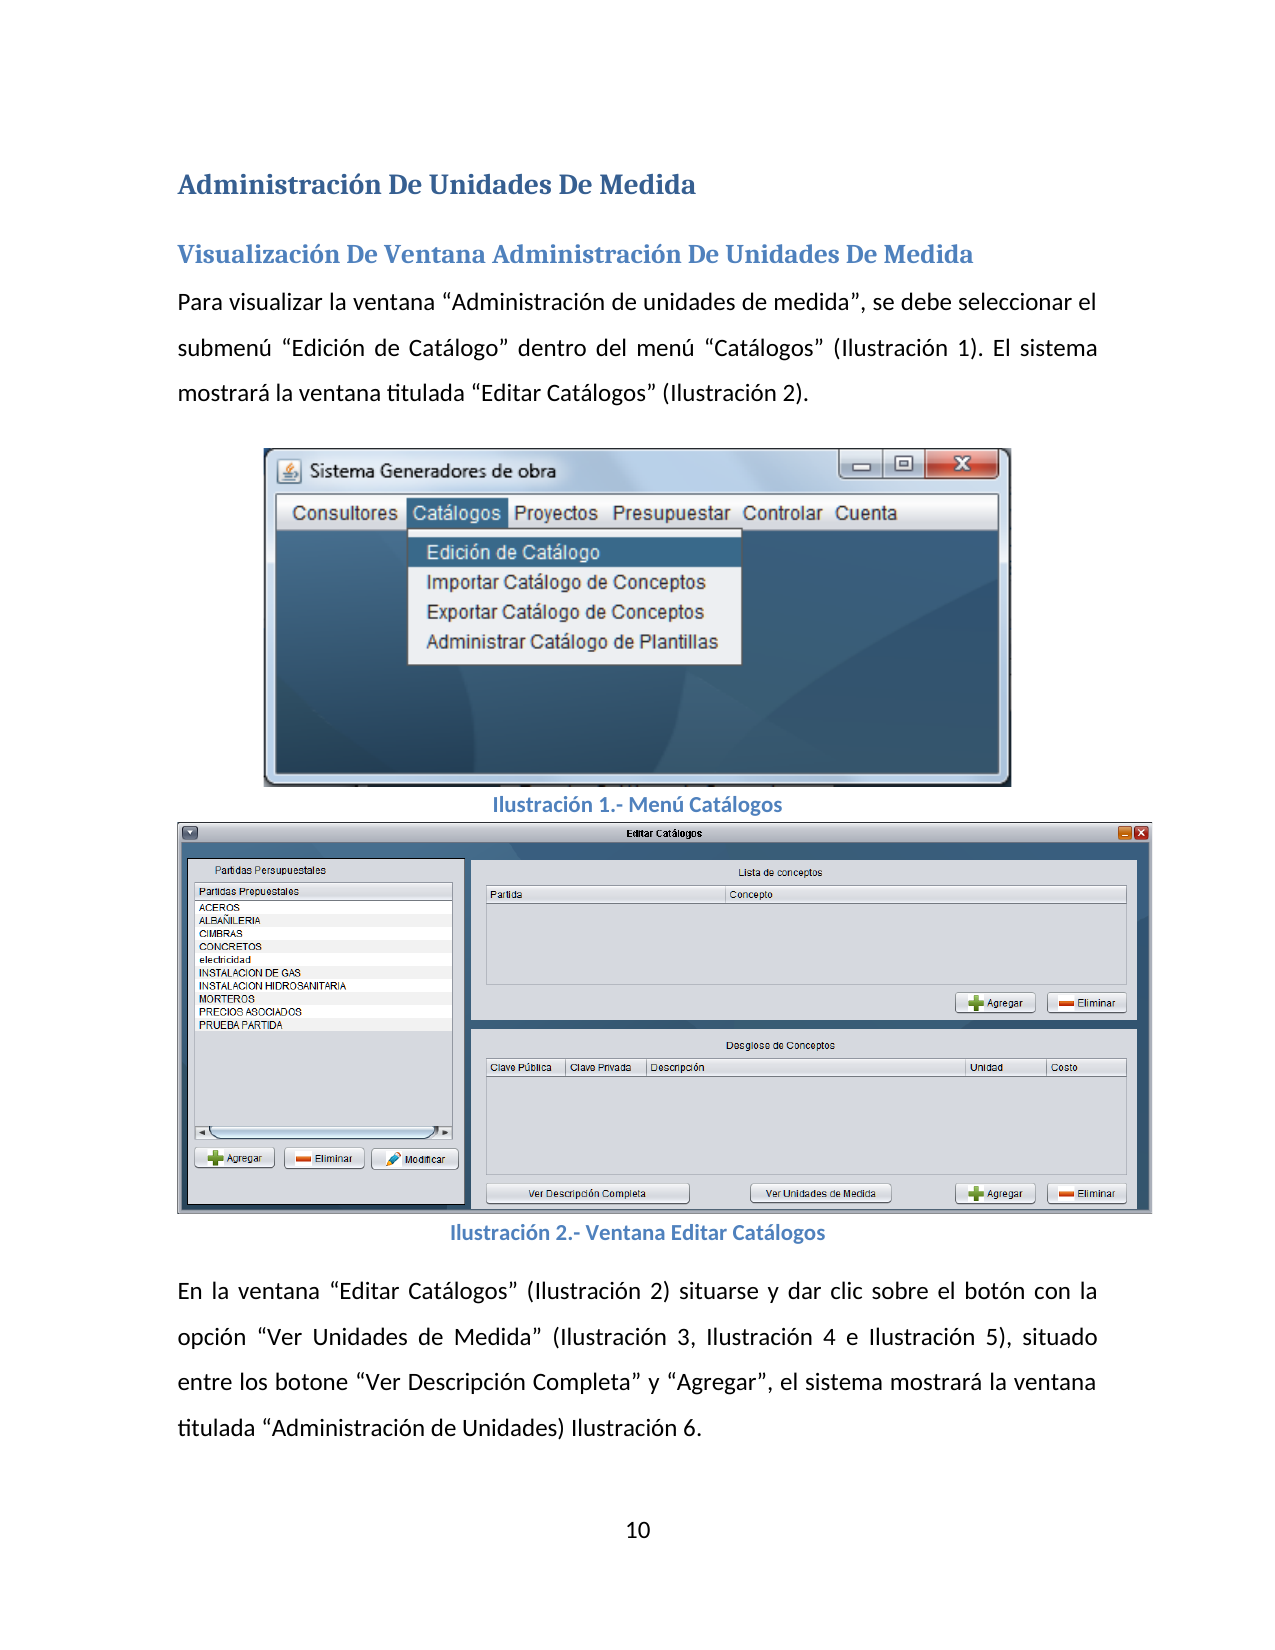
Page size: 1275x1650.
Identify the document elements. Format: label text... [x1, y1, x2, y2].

picture [177, 822, 1153, 1214]
subtitle Administración De Unidades De Medida [177, 168, 1098, 202]
text Ilustración 2.- Ventana Editar Catálogos [177, 1218, 1098, 1246]
picture [263, 448, 1012, 787]
subtitle Visualización De Ventana Administración De Unidades De Medida [177, 239, 1098, 270]
